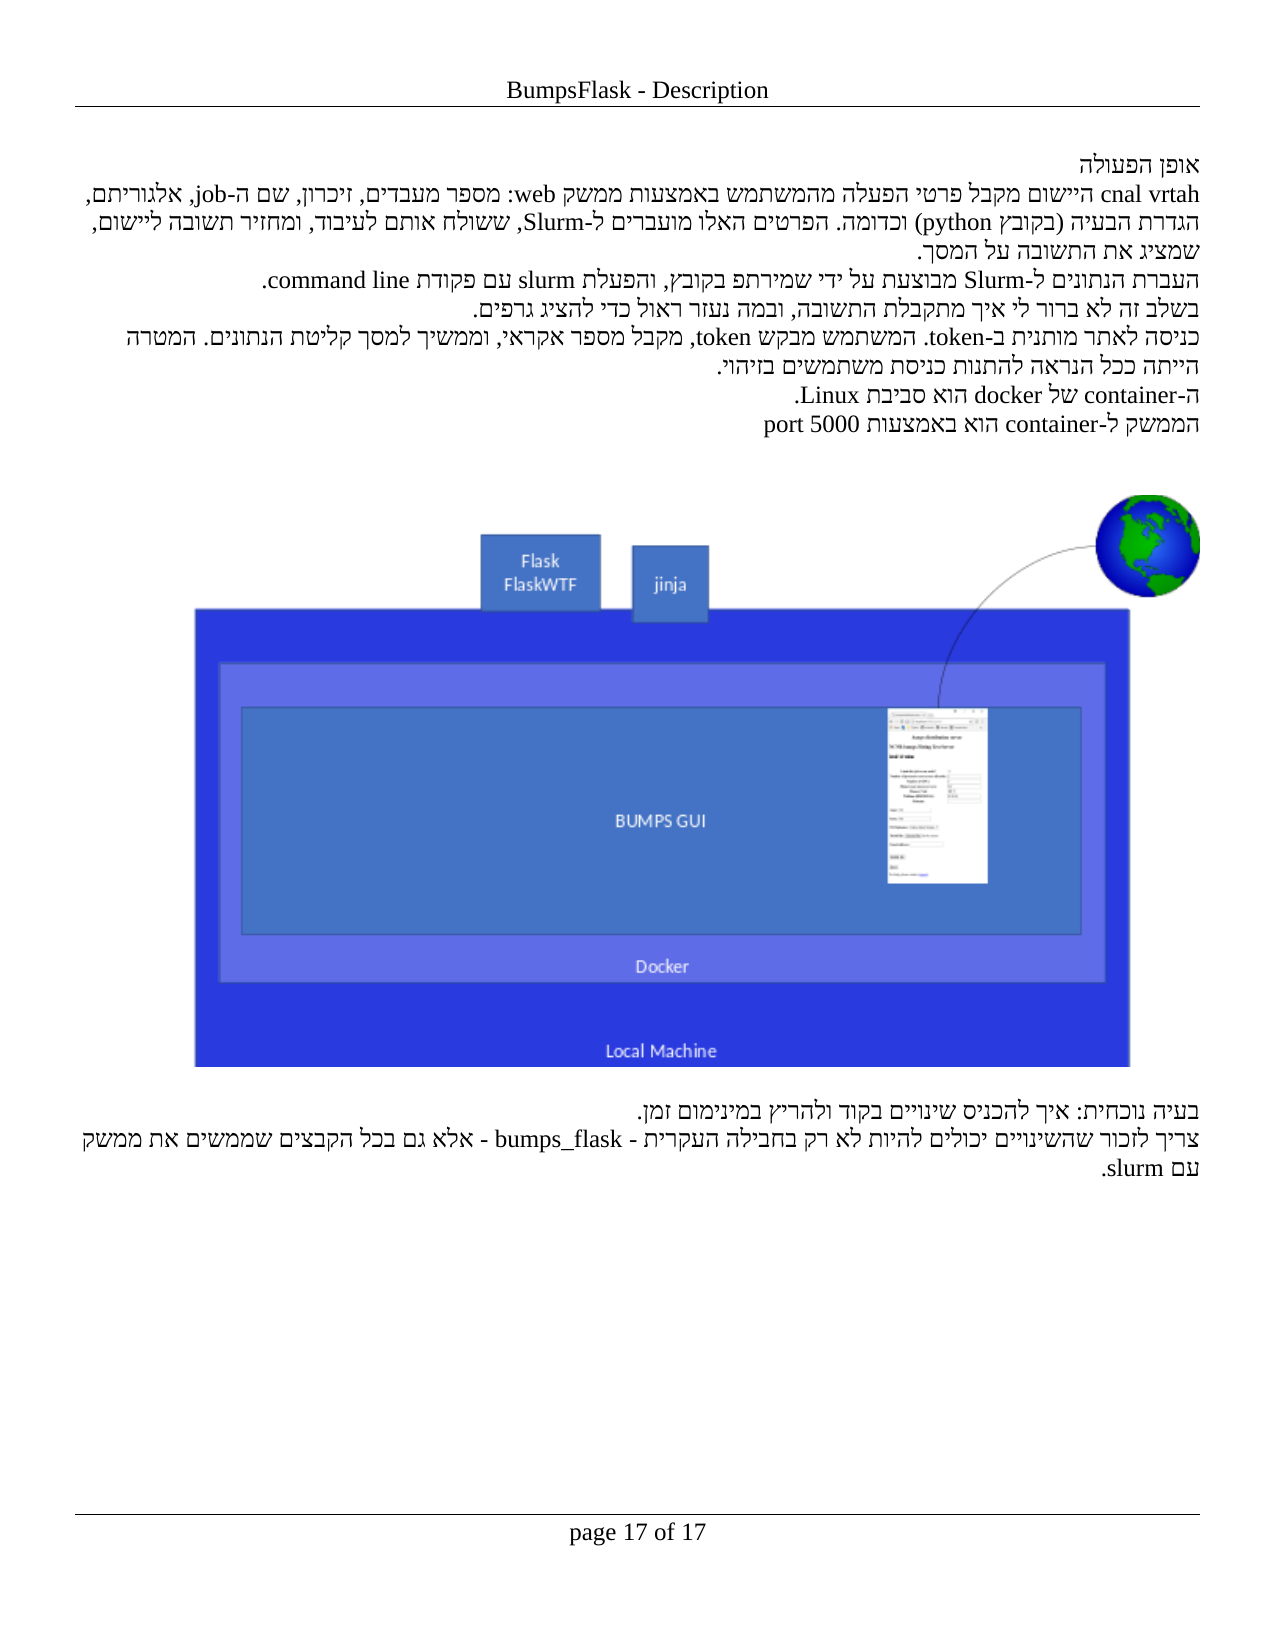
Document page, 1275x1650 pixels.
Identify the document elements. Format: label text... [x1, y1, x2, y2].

text העברת הנתונים ל-Slurm מבוצעת על ידי שמירתפ בקובץ, והפעלת slurm עם פקודת command line. [75, 265, 1200, 294]
text בעיה נוכחית: איך להכניס שינויים בקוד ולהריץ במינימום זמן. [75, 1096, 1200, 1124]
text כניסה לאתר מותנית ב-token. המשתמש מבקש token, מקבל מספר אקראי, וממשיך למסך קליטת הנתונים. המטרה הייתה ככל הנראה להתנות כניסת משתמשים בזיהוי. [75, 322, 1200, 380]
text בשלב זה לא ברור לי איך מתקבלת התשובה, ובמה נעזר ראול כדי להציג גרפים. [75, 294, 1200, 322]
text cnal vrtah היישום מקבל פרטי הפעלה מהמשתמש באמצעות ממשק web: מספר מעבדים, זיכרון, שם ה-job, אלגוריתם, הגדרת הבעיה (בקובץ python) וכדומה. הפרטים האלו מועברים ל-Slurm, ששולח אותם לעיבוד, ומחזיר תשובה ליישום, שמציג את התשובה על המסך. [75, 179, 1200, 265]
text אופן הפעולה [75, 150, 1200, 179]
text הממשק ל-container הוא באמצעות port 5000 [75, 409, 1200, 437]
text צריך לזכור שהשינויים יכולים להיות לא רק בחבילה העקרית - bumps_flask - אלא גם בכל הקבצים שממשים את ממשק עם slurm. [75, 1124, 1200, 1182]
text ה-container של docker הוא סביבת Linux. [75, 380, 1200, 409]
